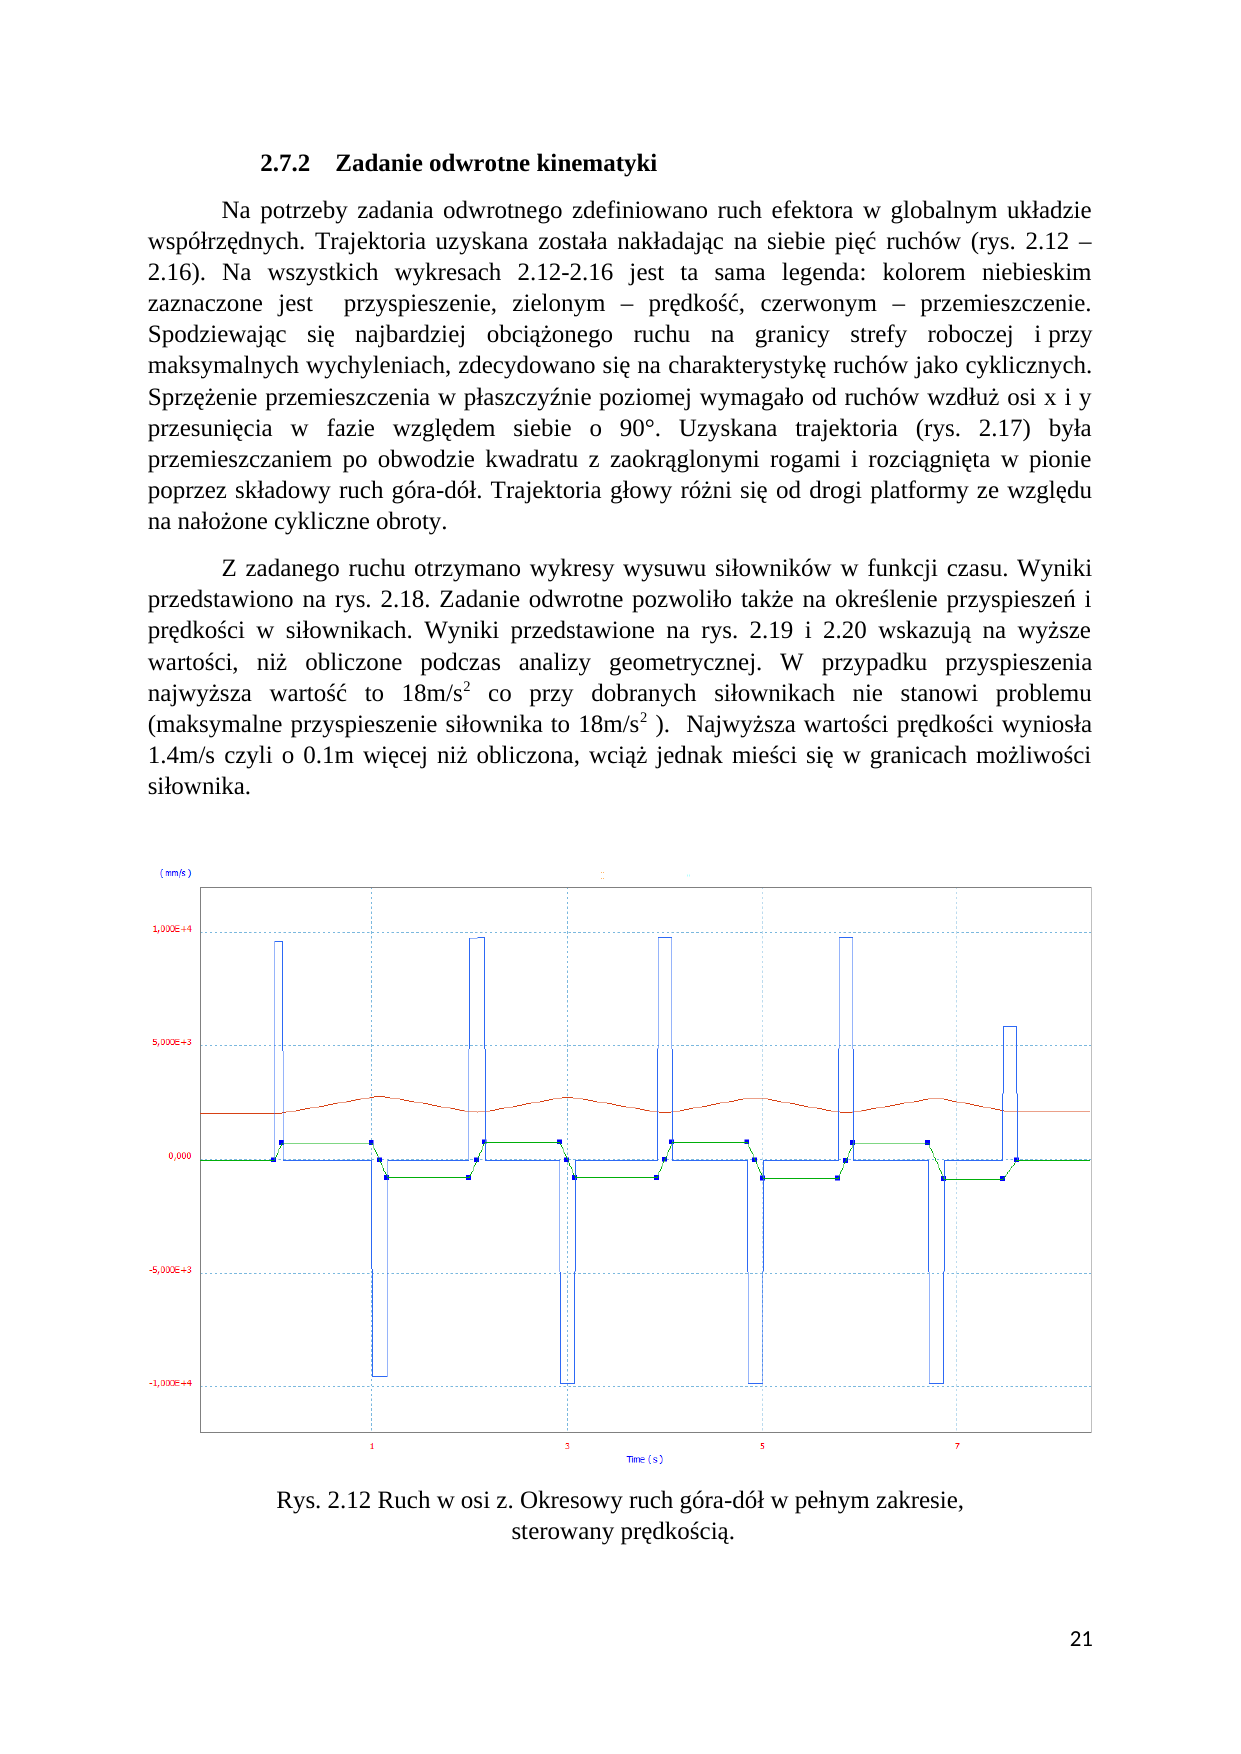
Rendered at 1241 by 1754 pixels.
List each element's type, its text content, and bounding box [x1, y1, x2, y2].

text Na potrzeby zadania odwrotnego zdefiniowano ruch efektora w globalnym układzie współrzędnych. Trajektoria uzyskana została nakładając na siebie pięć ruchów (rys. 2.12 – 2.16). Na wszystkich wykresach 2.12-2.16 jest ta sama legenda: kolorem niebieskim zaznaczone jest przyspieszenie, zielonym – prędkość, czerwonym – przemieszczenie. Spodziewając się najbardziej obciążonego ruchu na granicy strefy roboczej i przy maksymalnych wychyleniach, zdecydowano się na charakterystykę ruchów jako cyklicznych. Sprzężenie przemieszczenia w płaszczyźnie poziomej wymagało od ruchów wzdłuż osi x i y przesunięcia w fazie względem siebie o 90°. Uzyskana trajektoria (rys. 2.17) była przemieszczaniem po obwodzie kwadratu z zaokrąglonymi rogami i rozciągnięta w pionie poprzez składowy ruch góra-dół. Trajektoria głowy różni się od drogi platformy ze względu na nałożone cykliczne obroty. [148, 195, 1093, 534]
text Z zadanego ruchu otrzymano wykresy wysuwu siłowników w funkcji czasu. Wyniki przedstawiono na rys. 2.18. Zadanie odwrotne pozwoliło także na określenie przyspieszeń i prędkości w siłownikach. Wyniki przedstawione na rys. 2.19 i 2.20 wskazują na wyższe wartości, niż obliczone podczas analizy geometrycznej. W przypadku przyspieszenia najwyższa wartość to 18m/s2 co przy dobranych siłownikach nie stanowi problemu (maksymalne przyspieszenie siłownika to 18m/s2 ). Najwyższa wartości prędkości wyniosła 1.4m/s czyli o 0.1m więcej niż obliczona, wciąż jednak mieści się w granicach możliwości siłownika. [148, 553, 1093, 799]
list Zadanie odwrotne kinematyki [260, 148, 1093, 176]
text Rys. 2.12 Ruch w osi z. Okresowy ruch góra-dół w pełnym zakresie, sterowany prędkością. [148, 1485, 1093, 1545]
picture [148, 866, 1092, 1467]
